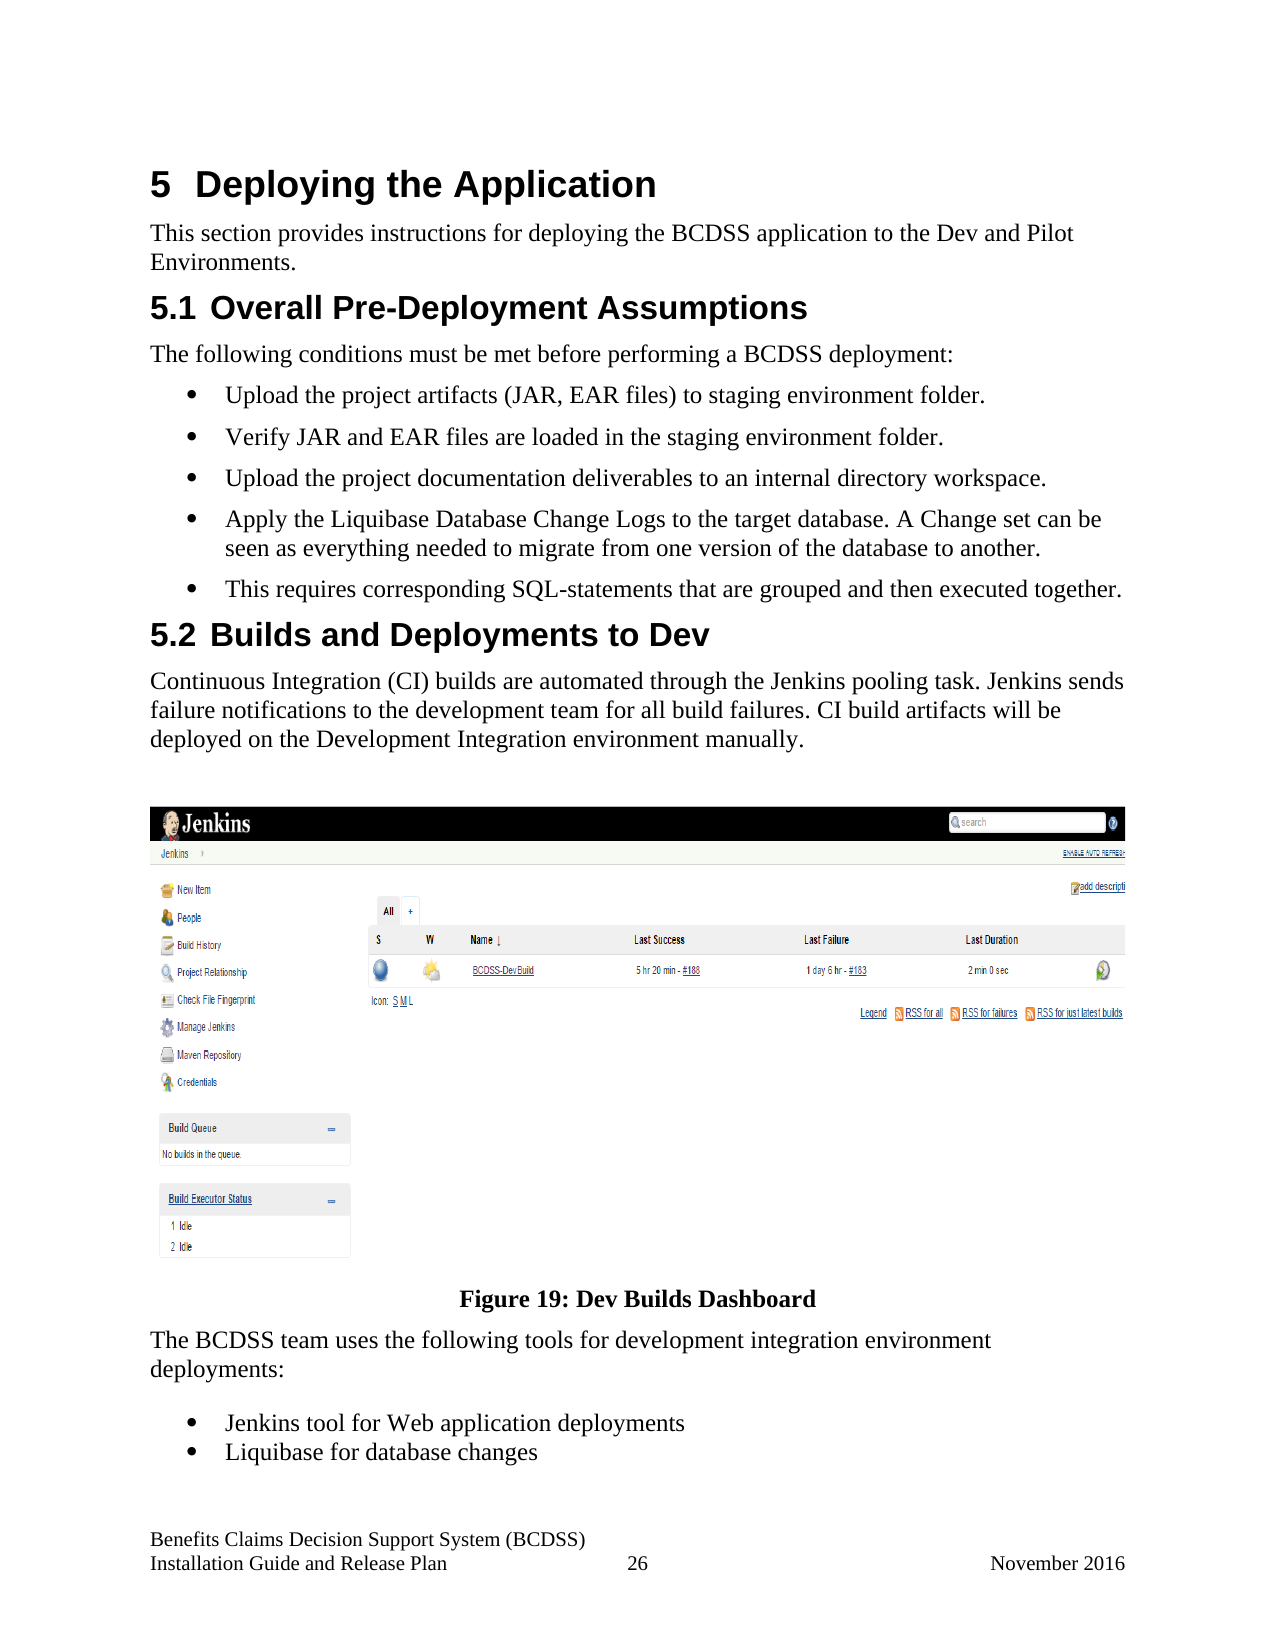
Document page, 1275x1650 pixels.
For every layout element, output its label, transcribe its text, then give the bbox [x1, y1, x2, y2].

list Upload the project artifacts (JAR, EAR files) to staging environment folder. [187, 380, 1125, 409]
subtitle Deploying the Application [150, 162, 1125, 206]
list Jenkins tool for Web application deployments [187, 1408, 1125, 1437]
list This requires corresponding SQL-statements that are grouped and then executed together. [187, 574, 1125, 603]
list Verify JAR and EAR files are loaded in the staging environment folder. [187, 422, 1125, 450]
text This section provides instructions for deploying the BCDSS application to the Dev and Pilot Environments. [150, 218, 1125, 276]
list Liquibase for database changes [187, 1437, 1125, 1466]
list Apply the Liquibase Database Change Logs to the target database. A Change set can be seen as everything needed to migrate from one version of the database to another. [187, 504, 1125, 562]
picture [150, 806, 1125, 1260]
text Continuous Integration (CI) builds are automated through the Jenkins pooling task. Jenkins sends failure notifications to the development team for all build failures. CI build artifacts will be deployed on the Development Integration environment manually. [150, 666, 1125, 752]
text The BCDSS team uses the following tools for development integration environment deployments: [150, 1326, 1125, 1383]
list Upload the project documentation deliverables to an internal directory workspace. [187, 463, 1125, 492]
subtitle Overall Pre-Deployment Assumptions [150, 288, 1125, 327]
text The following conditions must be met before performing a BCDSS deployment: [150, 339, 1125, 368]
subtitle Builds and Deployments to Dev [150, 615, 1125, 654]
